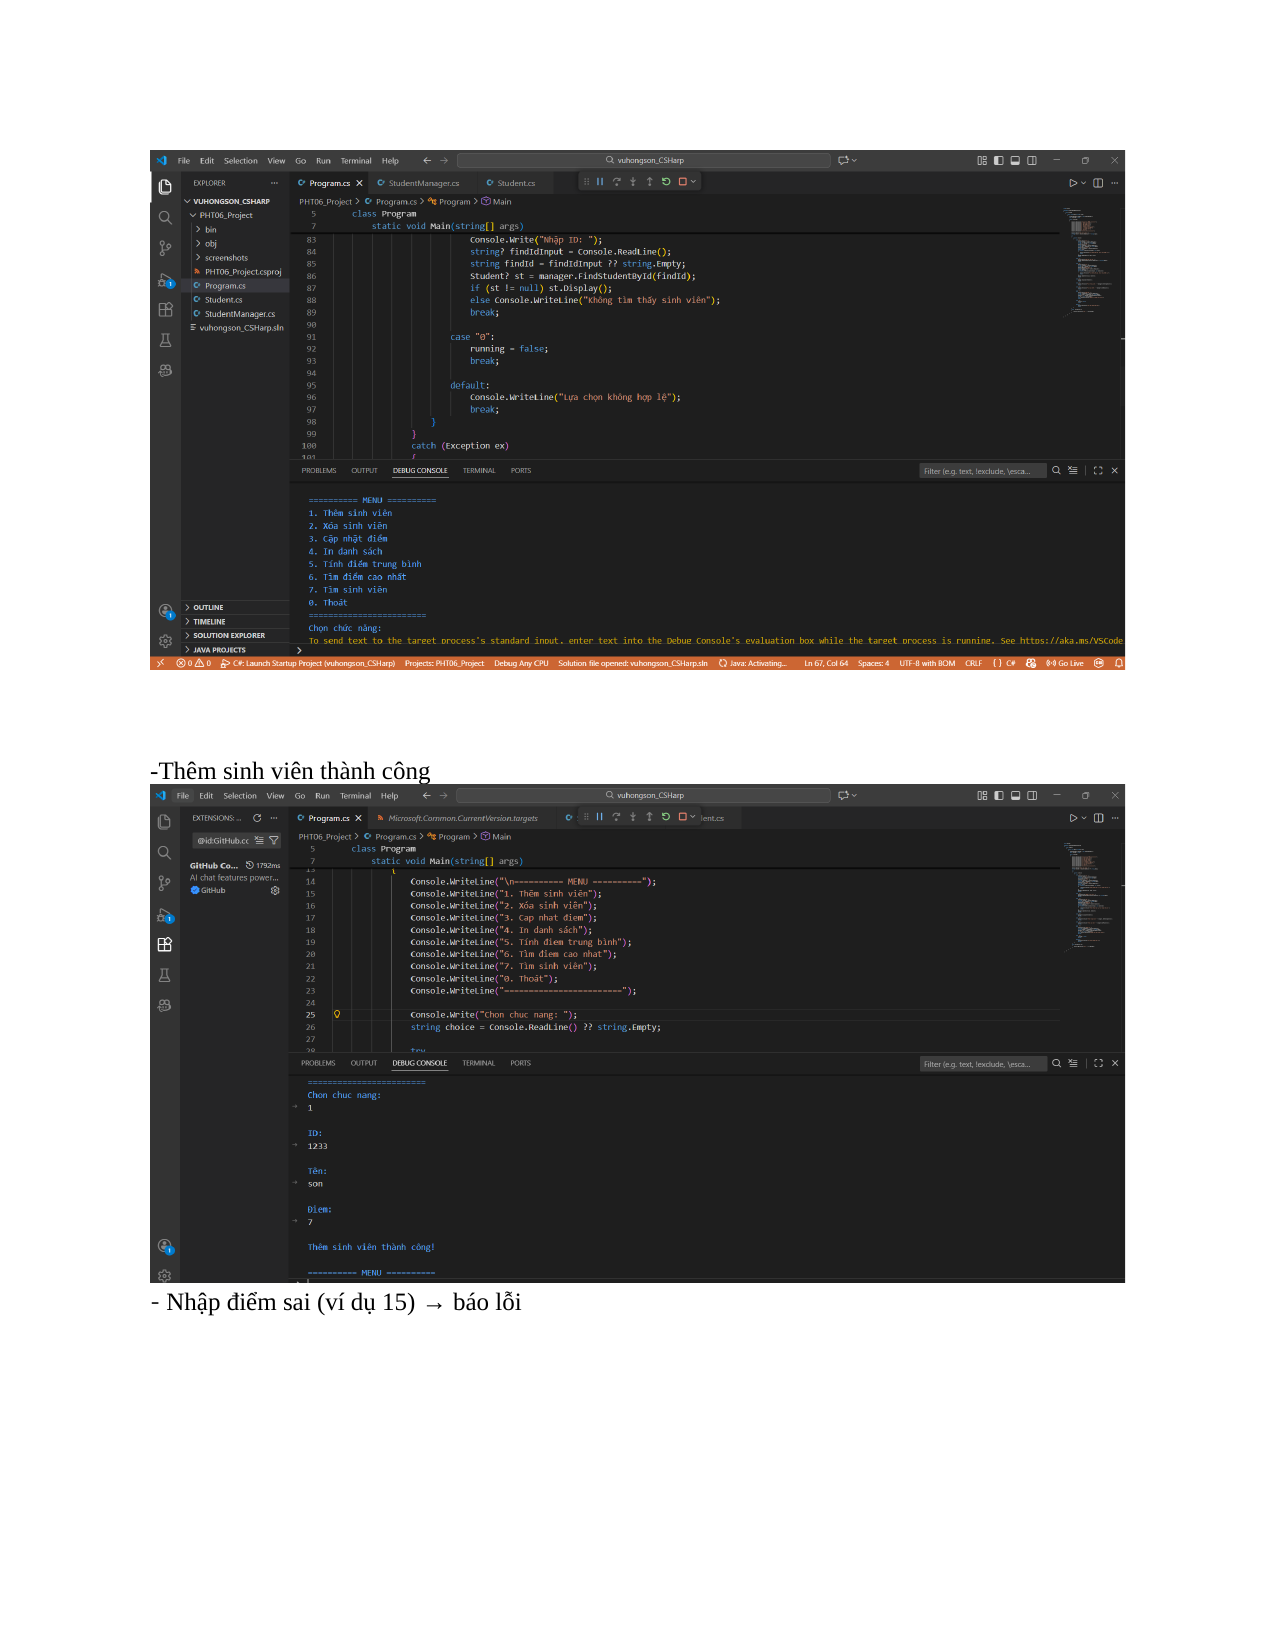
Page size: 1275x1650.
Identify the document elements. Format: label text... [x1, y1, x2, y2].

picture [150, 784, 1125, 1283]
picture [150, 150, 1125, 670]
text -Thêm sinh viên thành công [150, 727, 1125, 784]
text - Nhập điểm sai (ví dụ 15) → báo lỗi [150, 1283, 1125, 1316]
